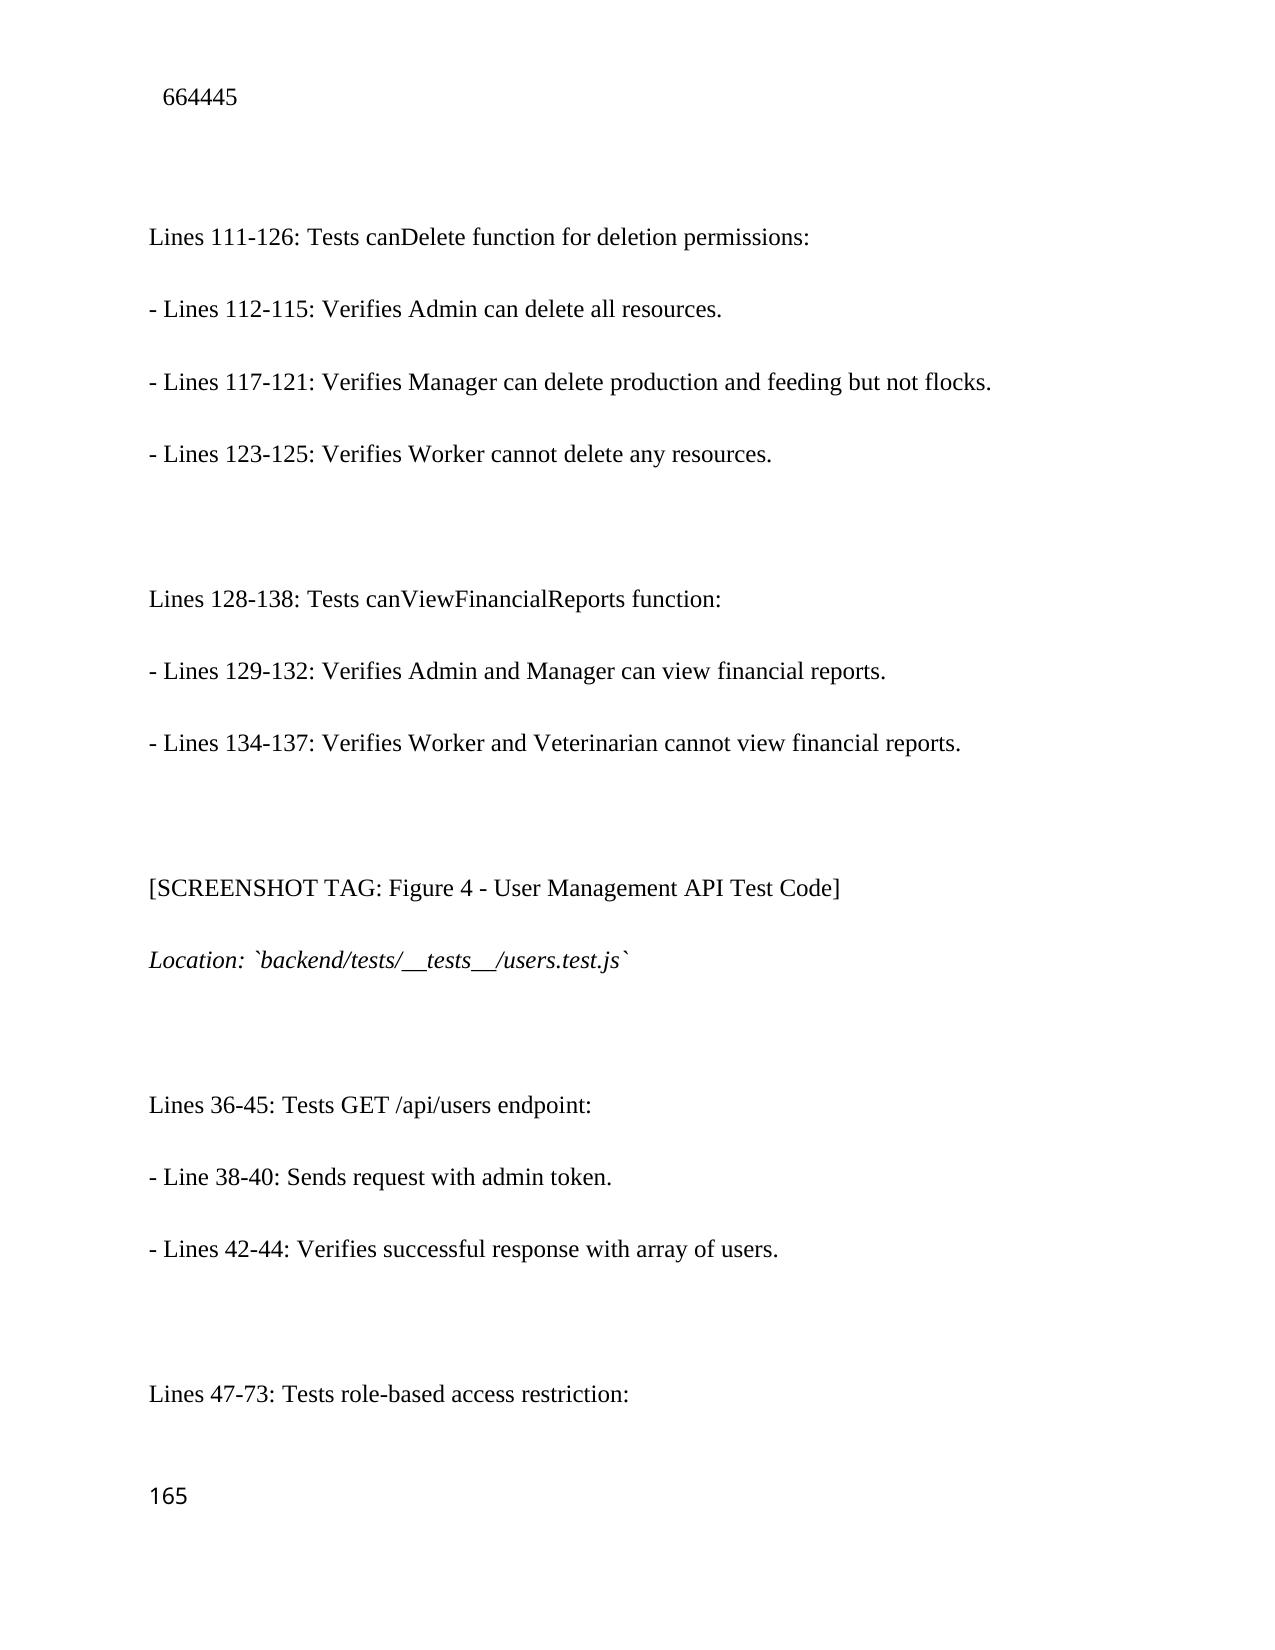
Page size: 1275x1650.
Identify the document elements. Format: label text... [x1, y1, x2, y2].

text - Lines 129-132: Verifies Admin and Manager can view financial reports. [148, 656, 1205, 685]
text Lines 128-138: Tests canViewFinancialReports function: [148, 584, 1205, 612]
text - Lines 112-115: Verifies Admin can delete all resources. [148, 294, 1205, 323]
text - Line 38-40: Sends request with admin token. [148, 1162, 1205, 1191]
text Lines 47-73: Tests role-based access restriction: [148, 1379, 1205, 1408]
text - Lines 123-125: Verifies Worker cannot delete any resources. [148, 439, 1205, 468]
text Lines 36-45: Tests GET /api/users endpoint: [148, 1090, 1205, 1118]
text - Lines 117-121: Verifies Manager can delete production and feeding but not flocks. [148, 367, 1205, 396]
text Lines 111-126: Tests canDelete function for deletion permissions: [148, 222, 1205, 251]
text Location: `backend/tests/__tests__/users.test.js` [148, 945, 1205, 974]
text - Lines 42-44: Verifies successful response with array of users. [148, 1234, 1205, 1263]
text - Lines 134-137: Verifies Worker and Veterinarian cannot view financial reports. [148, 728, 1205, 757]
text [SCREENSHOT TAG: Figure 4 - User Management API Test Code] [148, 873, 1205, 902]
